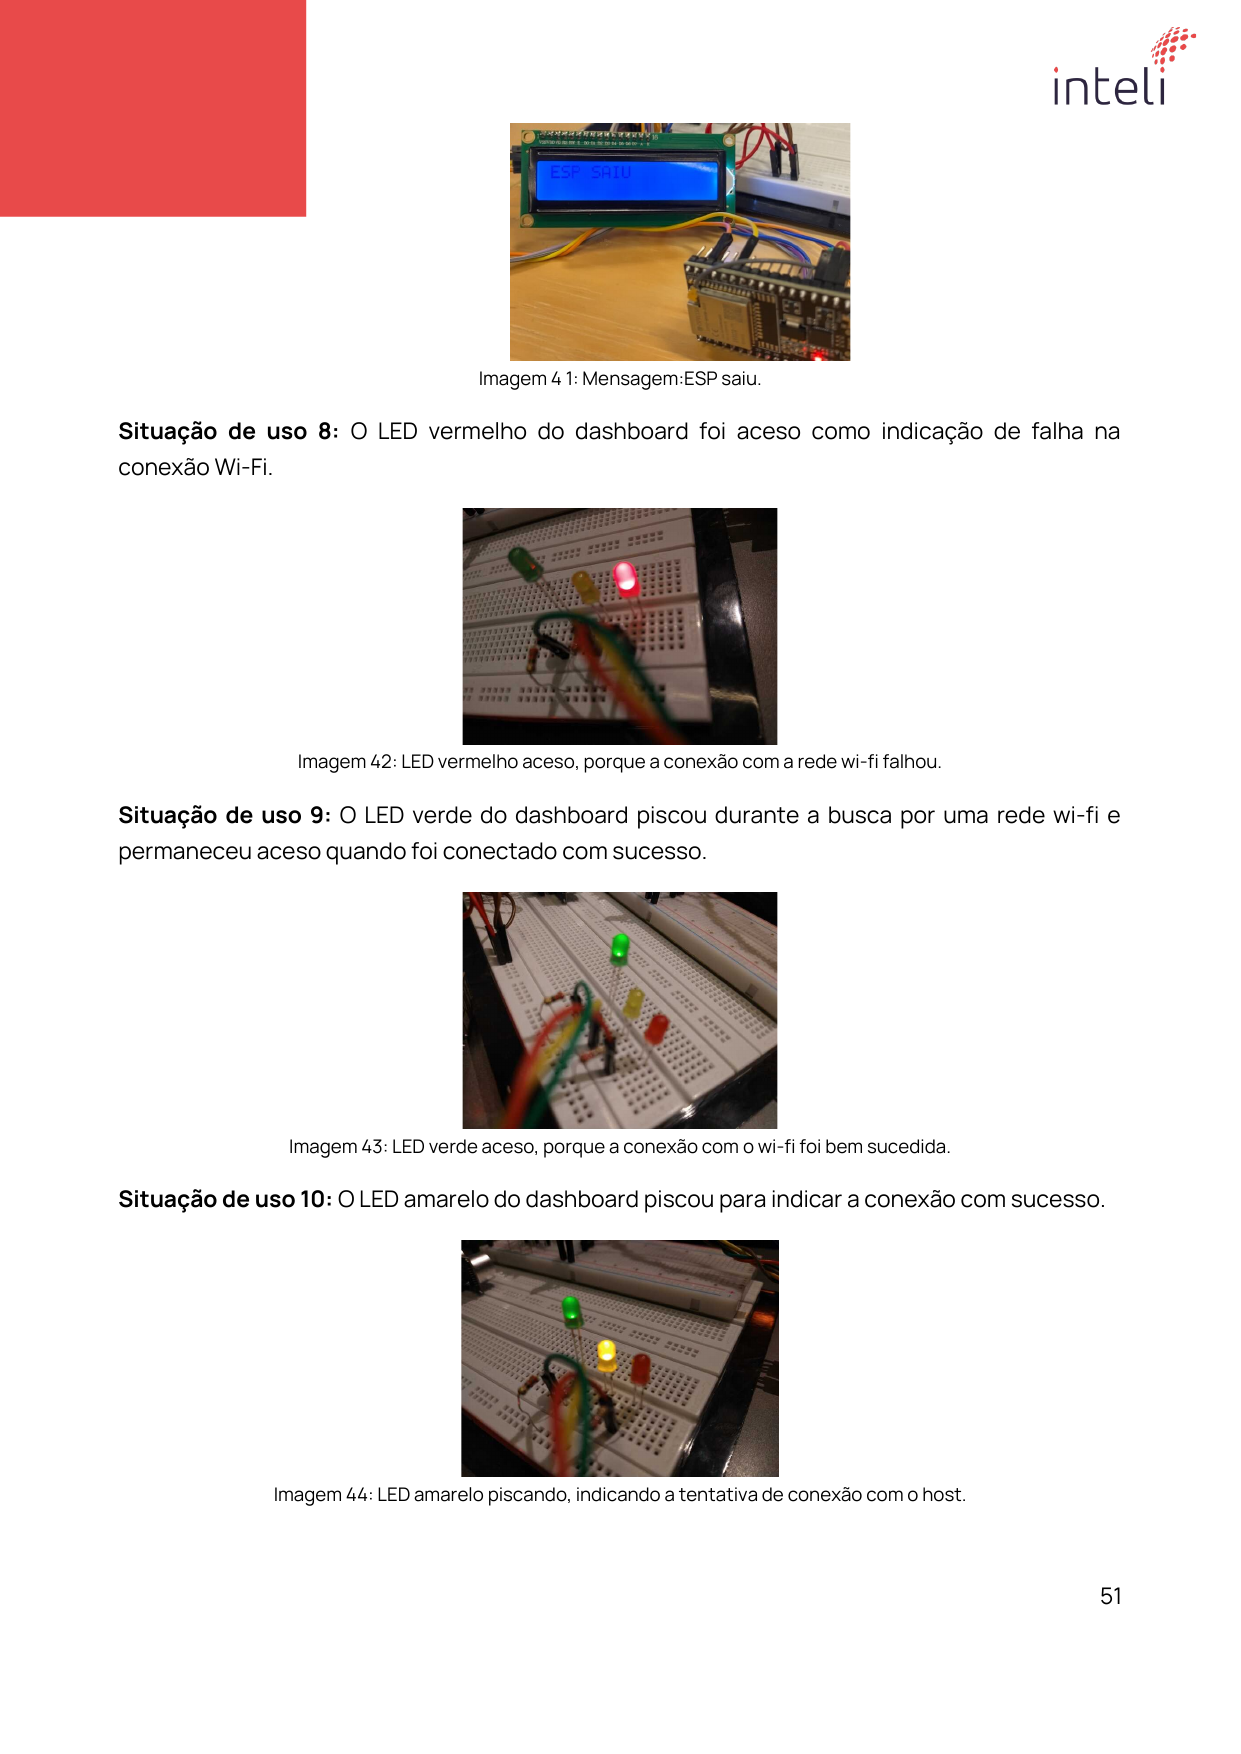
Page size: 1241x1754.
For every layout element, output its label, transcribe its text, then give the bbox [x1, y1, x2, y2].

picture [510, 123, 851, 361]
picture [462, 508, 778, 745]
picture [0, 0, 307, 217]
picture [462, 892, 778, 1129]
picture [461, 1240, 779, 1477]
text Situação de uso 10: O LED amarelo do dashboard piscou para indicar a conexão com sucesso. [118, 1183, 1122, 1214]
text Situação de uso 9: O LED verde do dashboard piscou durante a busca por uma rede wi-fi e permaneceu aceso quando foi conectado com sucesso. [118, 799, 1122, 867]
picture [1054, 27, 1197, 105]
text Situação de uso 8: O LED vermelho do dashboard foi aceso como indicação de falha na conexão Wi-Fi. [118, 415, 1122, 482]
text Imagem 43: LED verde aceso, porque a conexão com o wi-fi foi bem sucedida. [118, 1133, 1122, 1159]
text Imagem 4 1: Mensagem:ESP saiu. [118, 365, 1122, 391]
text Imagem 42: LED vermelho aceso, porque a conexão com a rede wi-fi falhou. [118, 749, 1122, 774]
text Imagem 44: LED amarelo piscando, indicando a tentativa de conexão com o host. [118, 1481, 1122, 1507]
